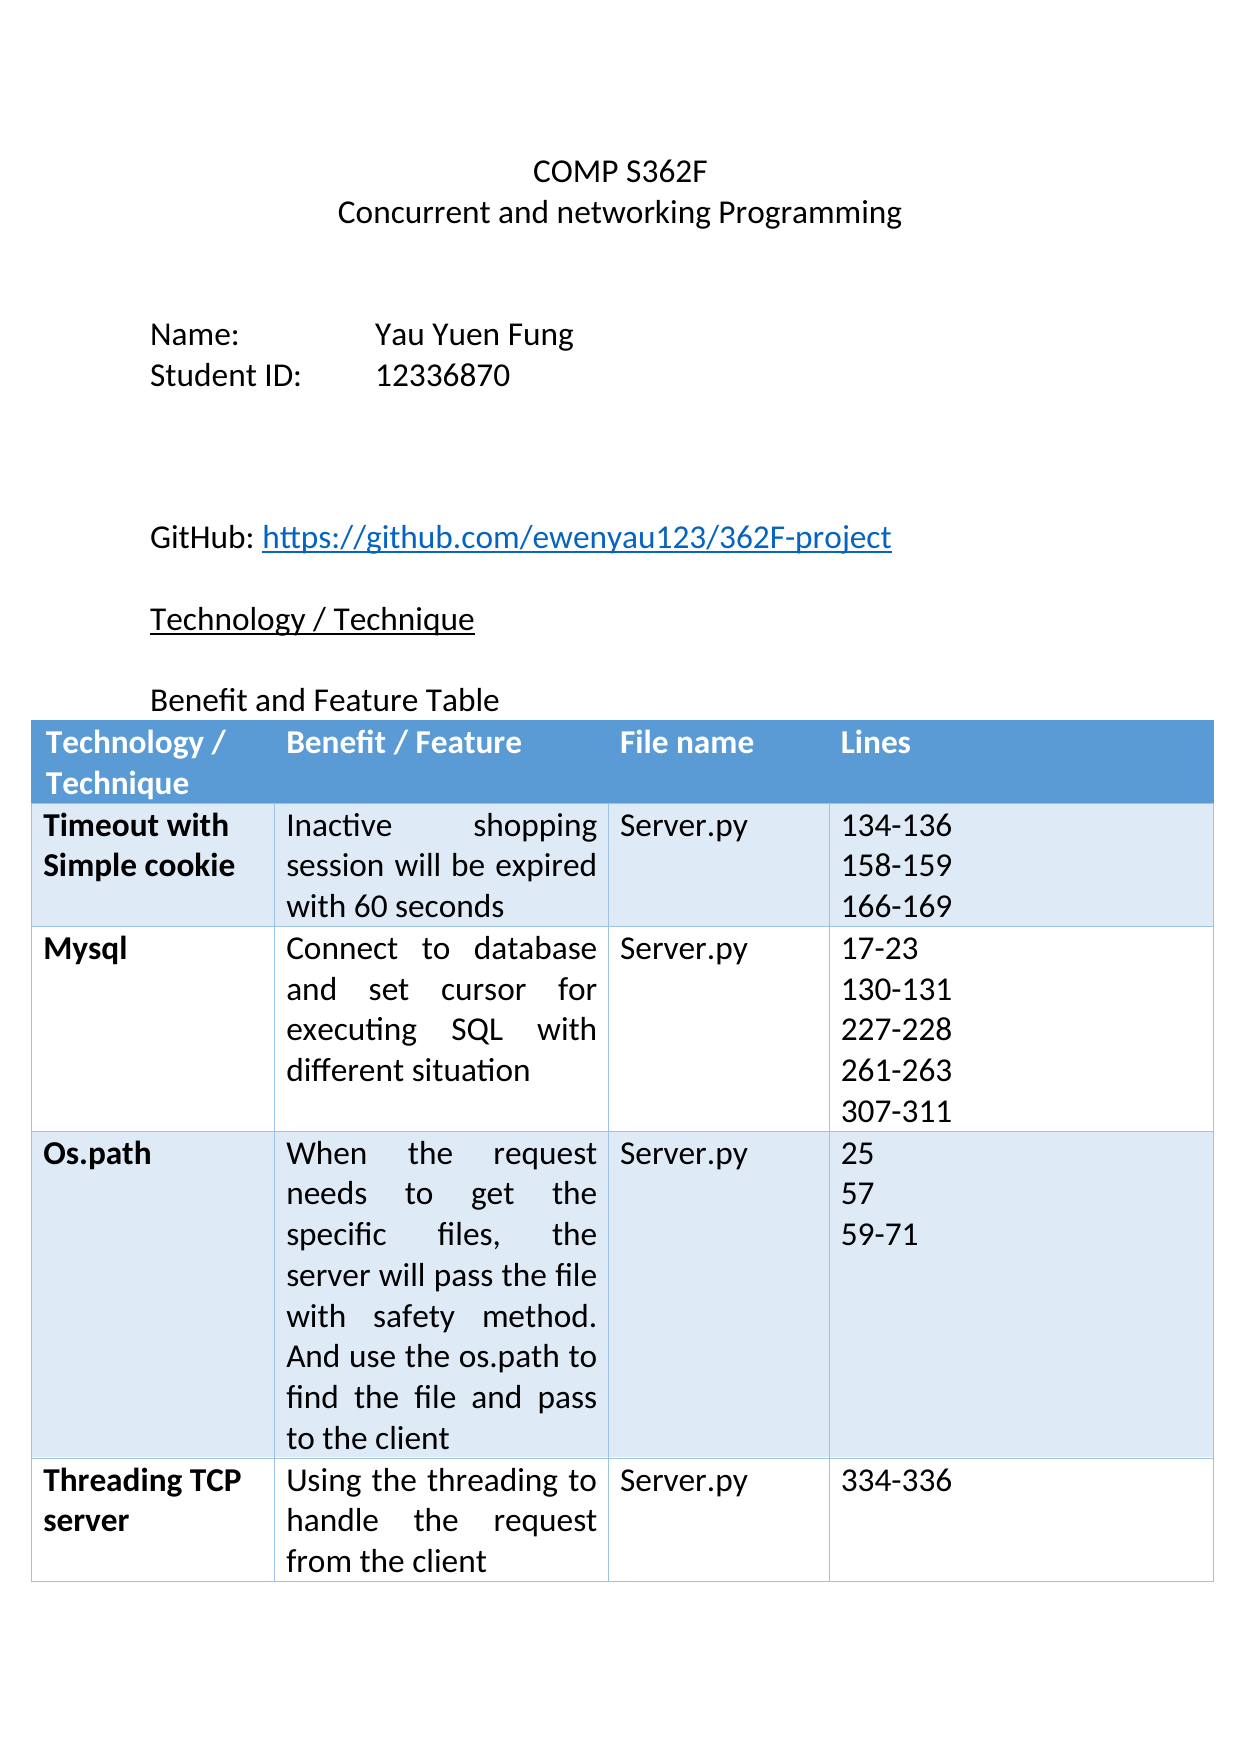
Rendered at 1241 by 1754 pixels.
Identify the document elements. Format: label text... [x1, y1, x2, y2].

table_cell Server.py [609, 1459, 829, 1581]
table_header File name [609, 721, 829, 803]
table_cell 25 57 59-71 [830, 1132, 1213, 1457]
table_header Lines [830, 721, 1213, 803]
text Concurrent and networking Programming [150, 191, 1090, 231]
table_cell Server.py [609, 804, 829, 926]
table_cell Threading TCP server [32, 1459, 274, 1581]
table_cell 334-336 [830, 1459, 1213, 1581]
table_cell Timeout with Simple cookie [32, 804, 274, 926]
table_header Technology / Technique [32, 721, 274, 803]
table_cell 17-23 130-131 227-228 261-263 307-311 [830, 927, 1213, 1131]
table_header Benefit / Feature [275, 721, 608, 803]
table_cell Inactive shopping session will be expired with 60 seconds [275, 804, 608, 926]
table_cell Connect to database and set cursor for executing SQL with different situation [275, 927, 608, 1131]
table_cell Using the threading to handle the request from the client [275, 1459, 608, 1581]
table_cell Server.py [609, 1132, 829, 1457]
text Student ID: 12336870 [150, 354, 1090, 394]
table_cell Os.path [32, 1132, 274, 1457]
table_cell 134-136 158-159 166-169 [830, 804, 1213, 926]
text Technology / Technique [150, 598, 1090, 639]
text Name: Yau Yuen Fung [150, 313, 1090, 354]
table_cell When the request needs to get the specific files, the server will pass the file with safety method. And use the os.path to find the file and pass to the client [275, 1132, 608, 1457]
text GitHub: https://github.com/ewenyau123/362F-project [150, 517, 1090, 557]
text COMP S362F [150, 150, 1090, 191]
table_cell Mysql [32, 927, 274, 1131]
text Benefit and Feature Table [150, 679, 1090, 720]
table_cell Server.py [609, 927, 829, 1131]
